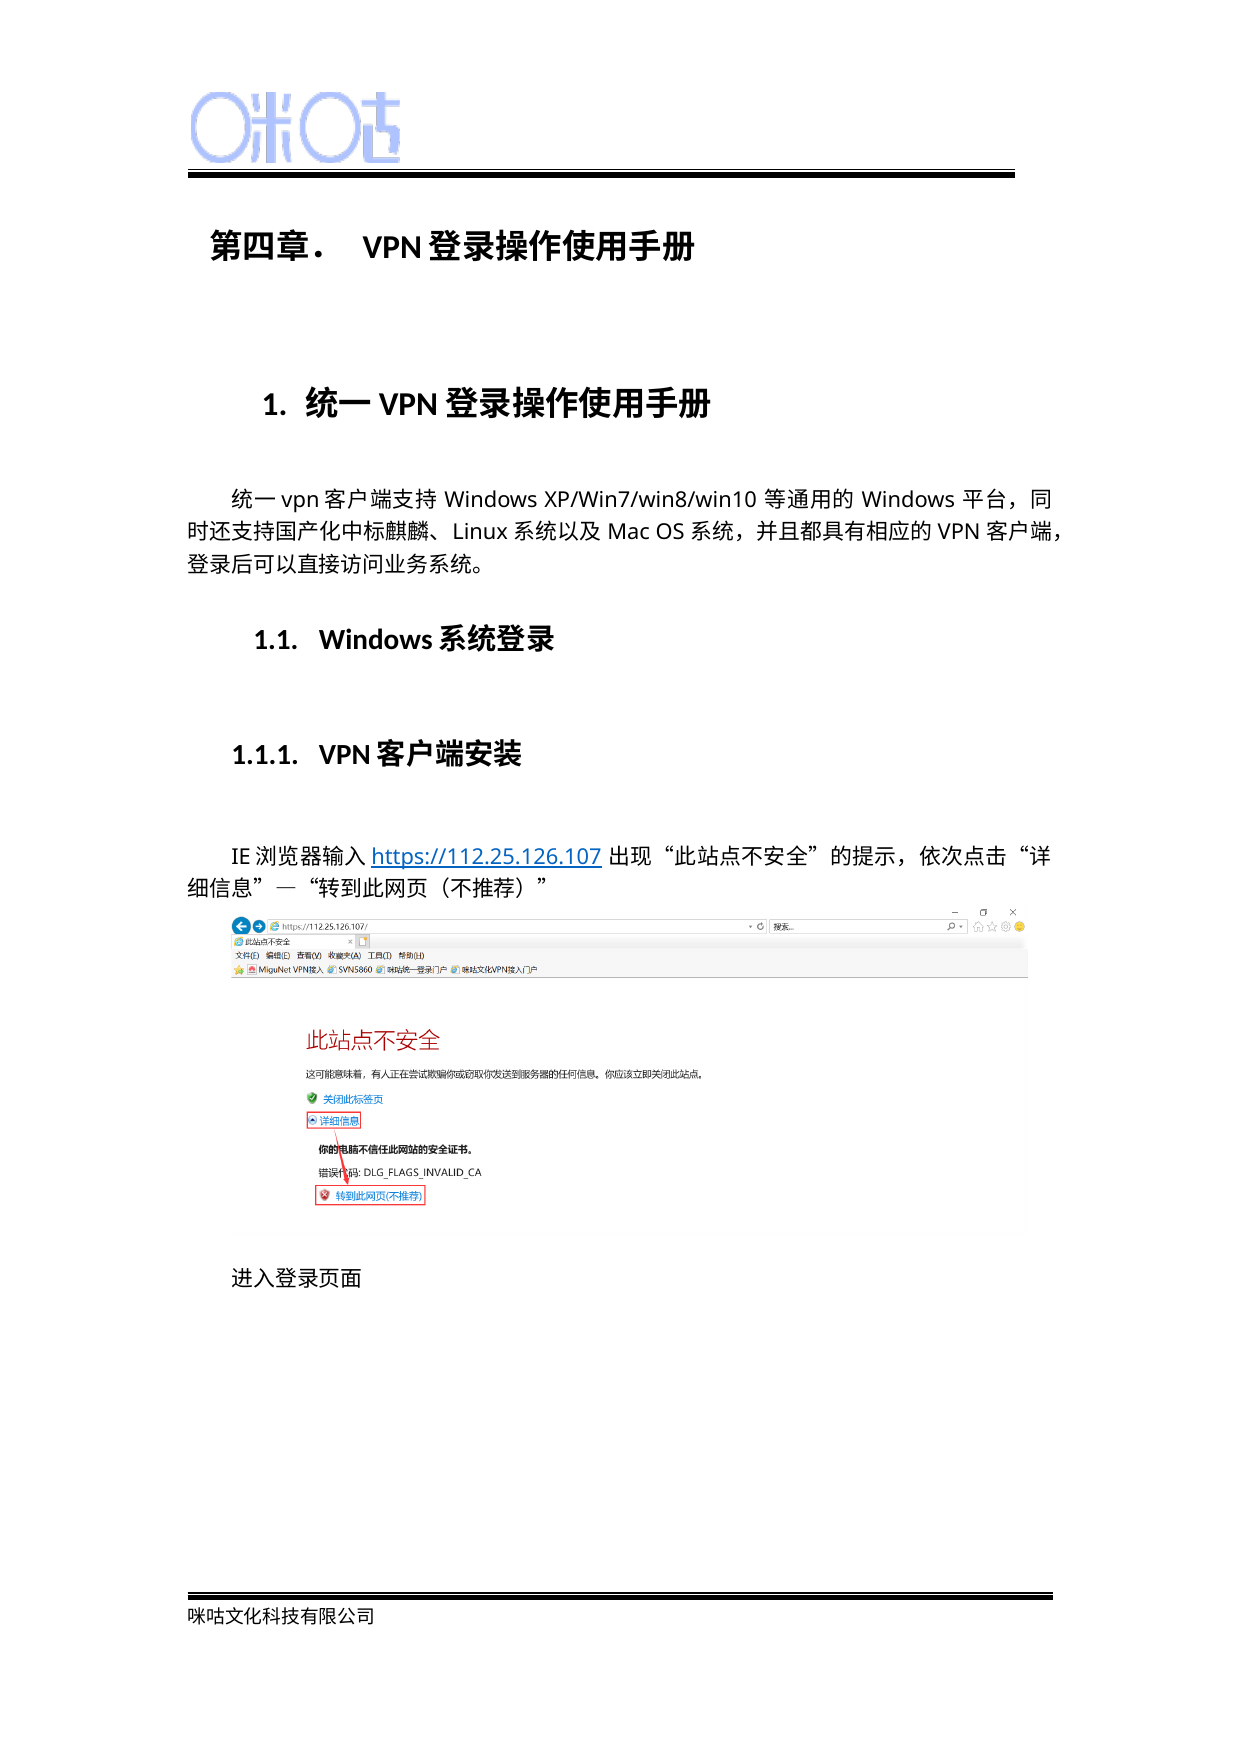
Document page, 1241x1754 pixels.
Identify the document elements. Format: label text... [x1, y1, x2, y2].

text 统一vpn客户端支持 Windows XP/Win7/win8/win10 等通用的 Windows 平台，同时还支持国产化中标麒麟、Linux 系统以及 Mac OS 系统，并且都具有相应的VPN 客户端，登录后可以直接访问业务系统。 [187, 481, 1053, 579]
subtitle 统一VPN 登录操作使用手册 [261, 369, 1053, 434]
subtitle VPN登录操作使用手册 [209, 211, 1053, 276]
picture [237, 924, 246, 930]
subtitle Windows系统登录 [253, 604, 1053, 669]
picture [231, 903, 1028, 1236]
text 进入登录页面 [187, 1261, 1053, 1293]
subtitle VPN客户端安装 [231, 719, 1053, 784]
text IE浏览器输入https://112.25.126.107 出现“此站点不安全”的提示，依次点击“详细信息”—“转到此网页（不推荐）” [187, 838, 1053, 903]
